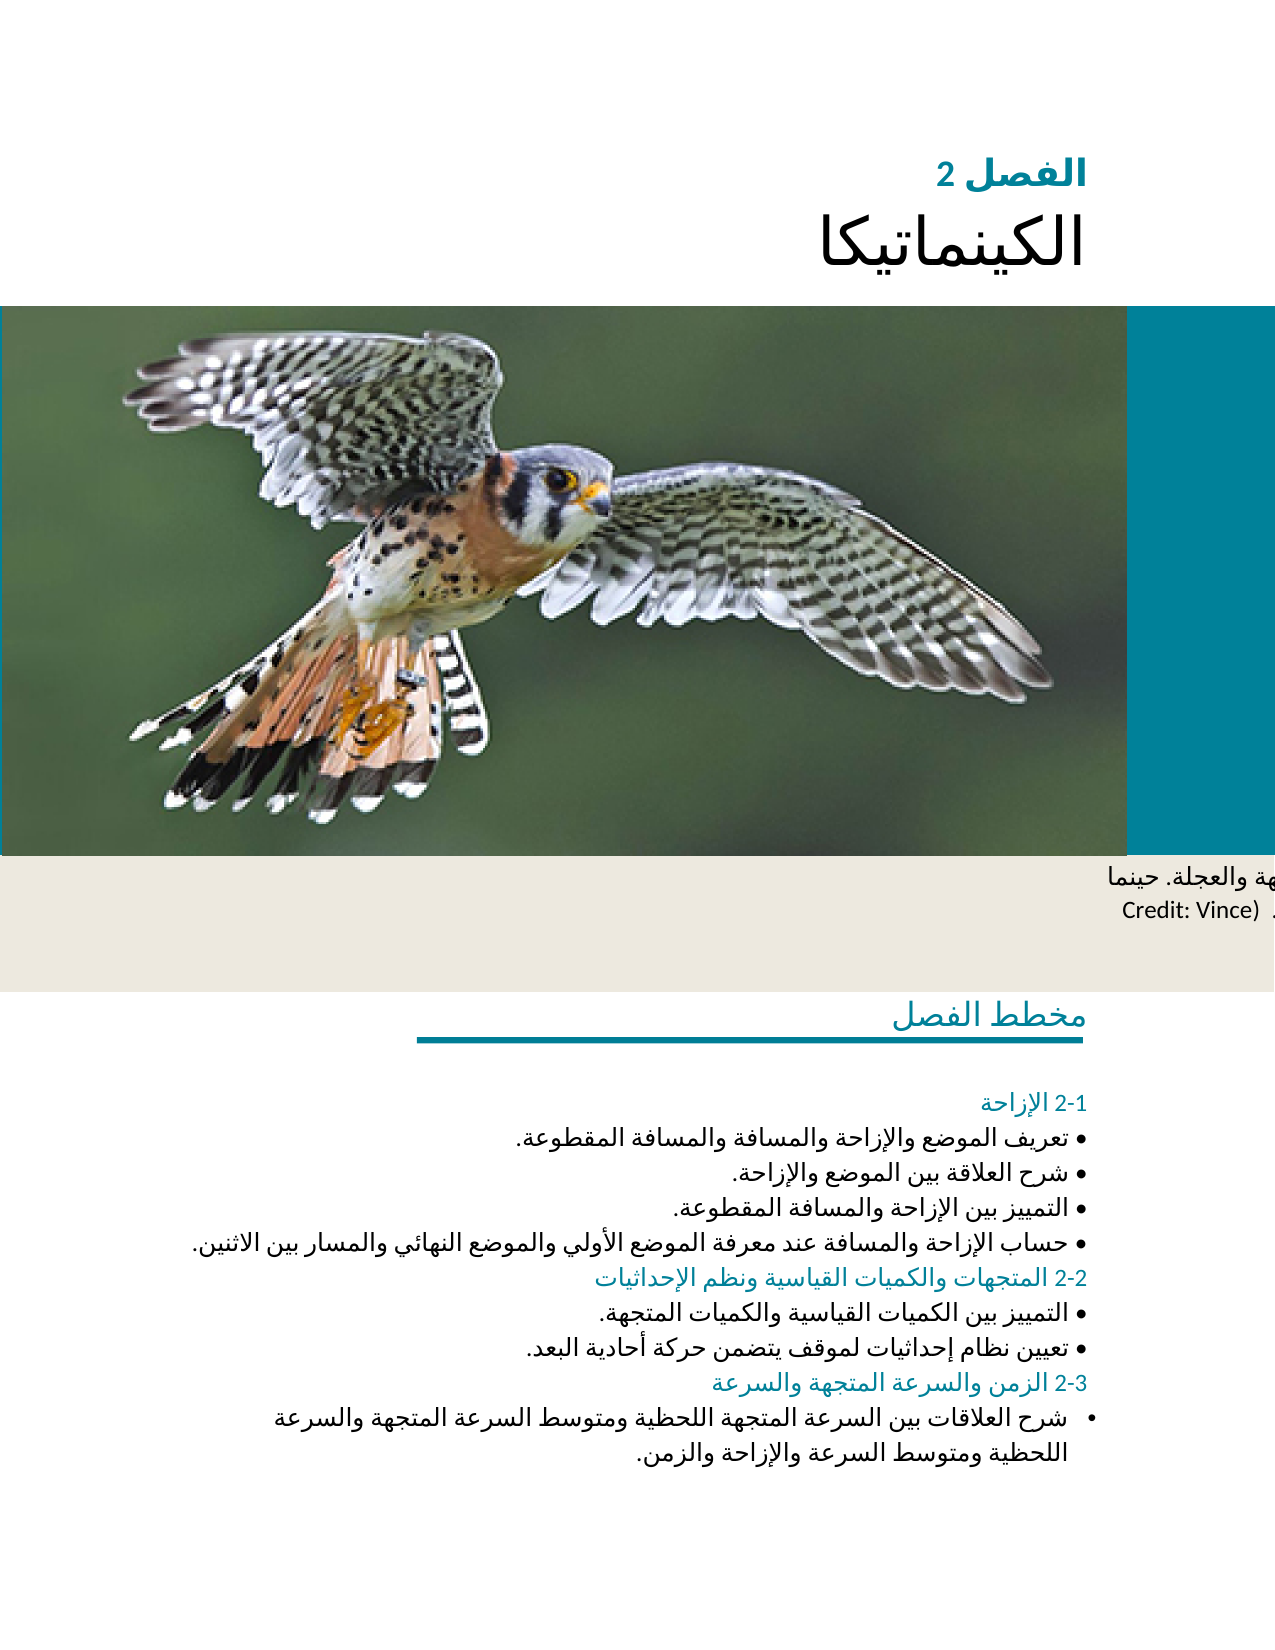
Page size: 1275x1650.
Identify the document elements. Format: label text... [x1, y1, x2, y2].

text • التمييز بين الإزاحة والمسافة المقطوعة. [187, 1192, 1087, 1222]
text • حساب الإزاحة والمسافة عند معرفة الموضع الأولي والموضع النهائي والمسار بين الاثنين. [187, 1227, 1087, 1257]
text • شرح العلاقة بين الموضع والإزاحة. [187, 1157, 1087, 1187]
list شرح العلاقات بين السرعة المتجهة اللحظية ومتوسط السرعة المتجهة والسرعة اللحظية ومتوسط السرعة والإزاحة والزمن. [187, 1402, 1087, 1467]
text • التمييز بين الكميات القياسية والكميات المتجهة. [187, 1297, 1087, 1327]
picture [1, 305, 1127, 856]
subtitle الفصل 2 [225, 150, 1087, 196]
text 2-1 الإزاحة [187, 1087, 1087, 1117]
text 2-3 الزمن والسرعة المتجهة والسرعة [187, 1367, 1087, 1397]
text 2-2 المتجهات والكميات القياسية ونظم الإحداثيات [187, 1262, 1087, 1292]
text الكينماتيكا [187, 201, 1087, 282]
text • تعريف الموضع والإزاحة والمسافة والمسافة المقطوعة. [187, 1122, 1087, 1152]
text مخطط الفصل [187, 992, 1087, 1068]
text • تعيين نظام إحداثيات لموقف يتضمن حركة أحادية البعد. [187, 1332, 1087, 1362]
